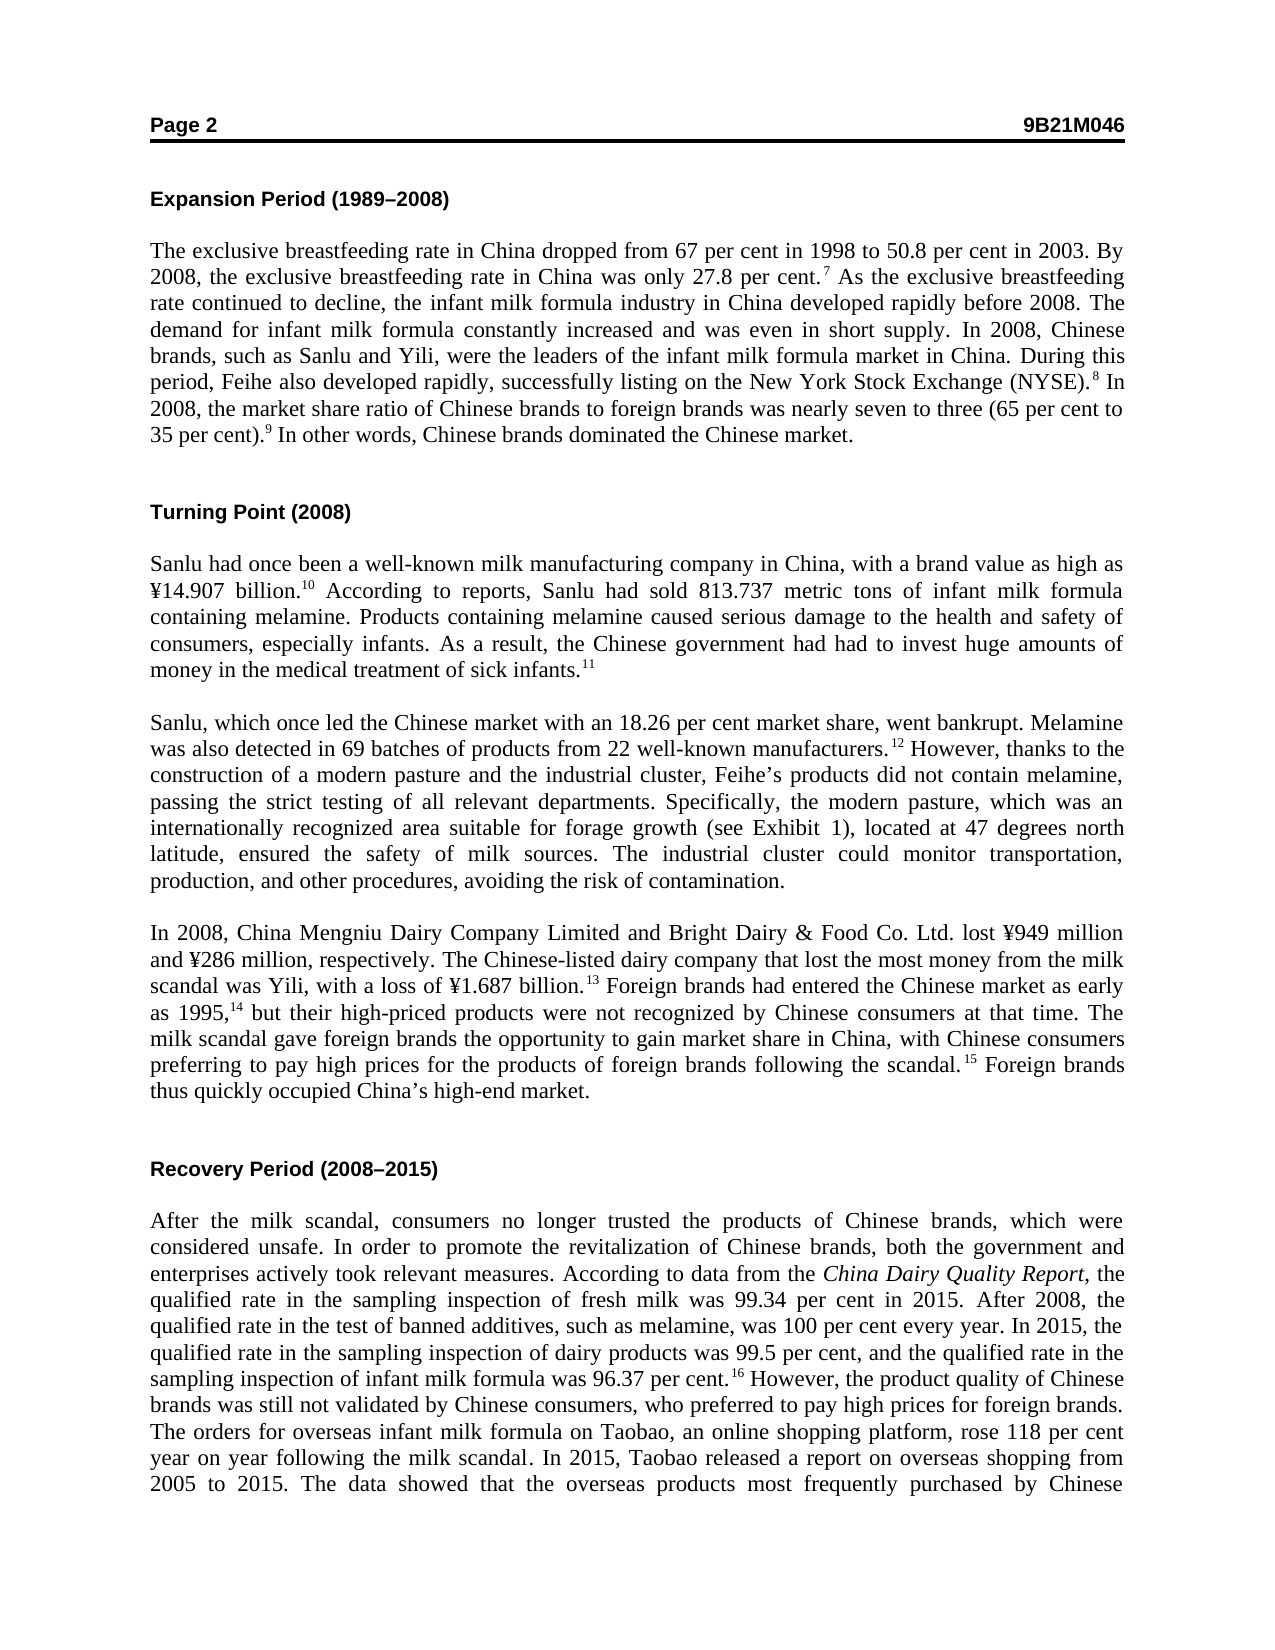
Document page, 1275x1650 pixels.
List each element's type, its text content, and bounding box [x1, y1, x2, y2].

text The exclusive breastfeeding rate in China dropped from 67 per cent in 1998 to 50.8 per cent in 2003. By 2008, the exclusive breastfeeding rate in China was only 27.8 per cent. As the exclusive breastfeeding rate continued to decline, the infant milk formula industry in China developed rapidly before 2008. The demand for infant milk formula constantly increased and was even in short supply. In 2008, Chinese brands, such as Sanlu and Yili, were the leaders of the infant milk formula market in China. During this period, Feihe also developed rapidly, successfully listing on the New York Stock Exchange (NYSE). In 2008, the market share ratio of Chinese brands to foreign brands was nearly seven to three (65 per cent to 35 per cent). In other words, Chinese brands dominated the Chinese market. [150, 237, 1125, 447]
text Sanlu had once been a well-known milk manufacturing company in China, with a brand value as high as ¥14.907 billion. According to reports, Sanlu had sold 813.737 metric tons of infant milk formula containing melamine. Products containing melamine caused serious damage to the health and safety of consumers, especially infants. As a result, the Chinese government had had to invest huge amounts of money in the medical treatment of sick infants. [150, 551, 1125, 682]
text Turning Point (2008) [150, 500, 1125, 524]
text Sanlu, which once led the Chinese market with an 18.26 per cent market share, went bankrupt. Melamine was also detected in 69 batches of products from 22 well-known manufacturers. However, thanks to the construction of a modern pasture and the industrial cluster, Feihe’s products did not contain melamine, passing the strict testing of all relevant departments. Specifically, the modern pasture, which was an internationally recognized area suitable for forage growth (see Exhibit 1), located at 47 degrees north latitude, ensured the safety of milk sources. The industrial cluster could monitor transportation, production, and other procedures, avoiding the risk of contamination. [150, 709, 1125, 893]
text In 2008, China Mengniu Dairy Company Limited and Bright Dairy & Food Co. Ltd. lost ¥949 million and ¥286 million, respectively. The Chinese-listed dairy company that lost the most money from the milk scandal was Yili, with a loss of ¥1.687 billion. Foreign brands had entered the Chinese market as early as 1995, but their high-priced products were not recognized by Chinese consumers at that time. The milk scandal gave foreign brands the opportunity to gain market share in China, with Chinese consumers preferring to pay high prices for the products of foreign brands following the scandal. Foreign brands thus quickly occupied China’s high-end market. [150, 919, 1125, 1104]
text Recovery Period (2008–2015) [150, 1157, 1125, 1181]
text Expansion Period (1989–2008) [150, 186, 1125, 210]
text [150, 1207, 1125, 1497]
